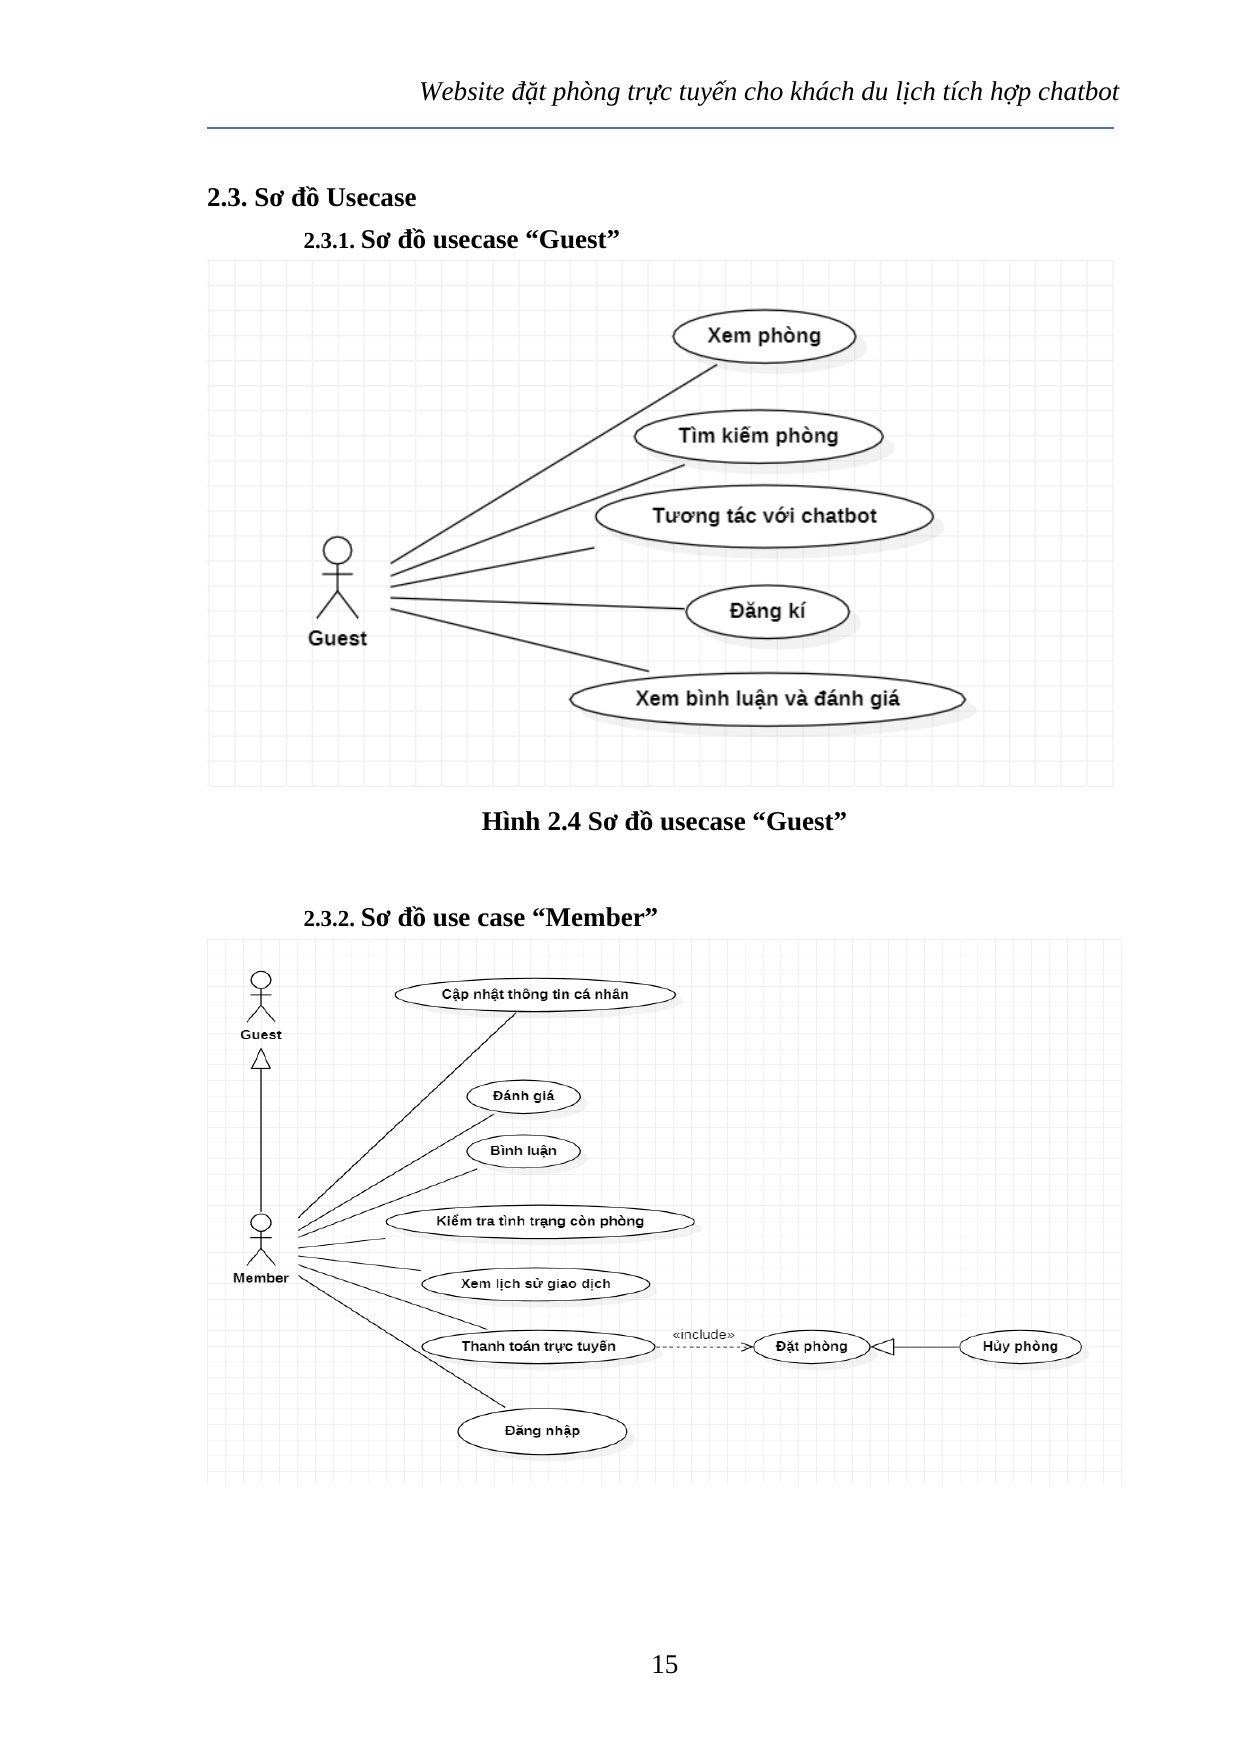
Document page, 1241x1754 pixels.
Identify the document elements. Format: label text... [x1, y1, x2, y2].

subtitle Sơ đồ usecase “Guest” [244, 223, 1122, 254]
subtitle Sơ đồ Usecase [207, 181, 1122, 212]
subtitle Sơ đồ use case “Member” [244, 901, 1122, 933]
